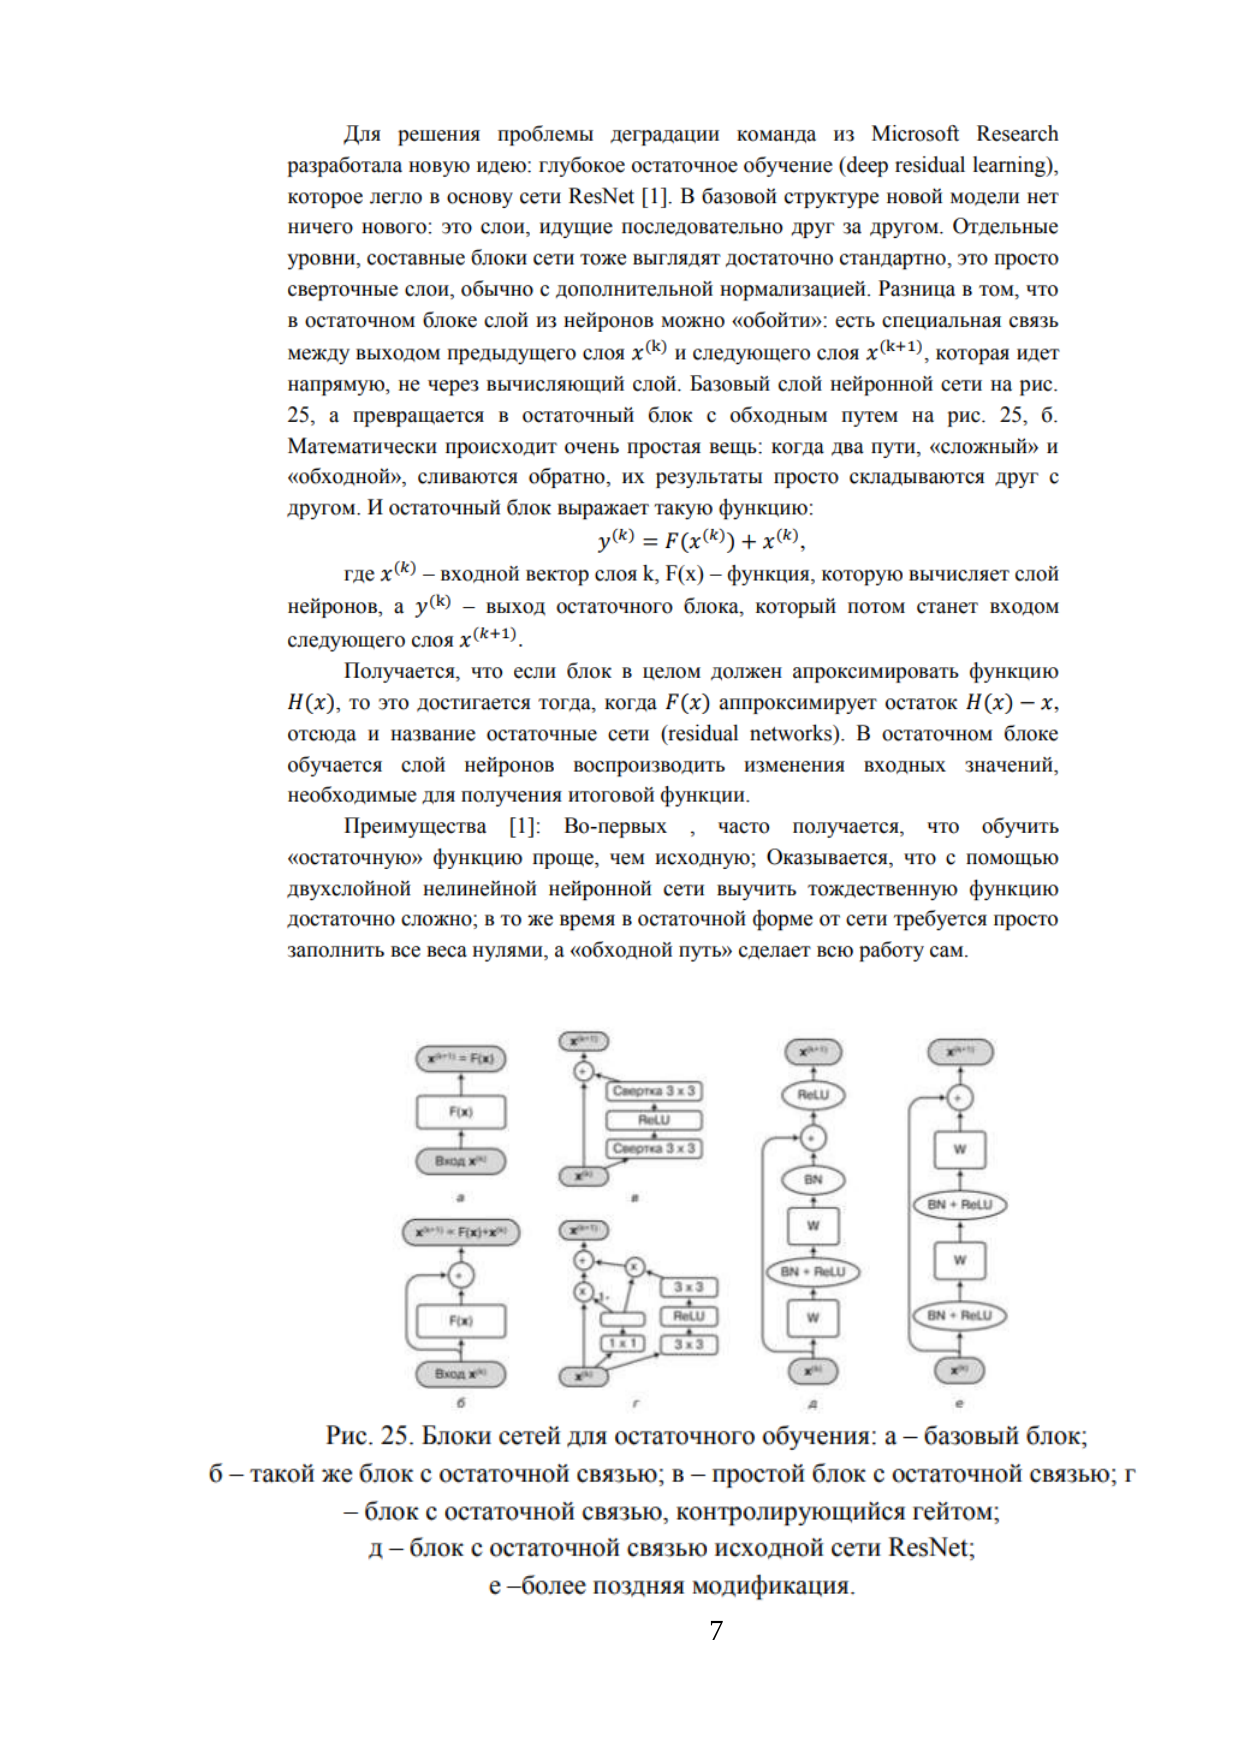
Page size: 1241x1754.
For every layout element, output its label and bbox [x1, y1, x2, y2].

picture [181, 118, 1178, 1607]
